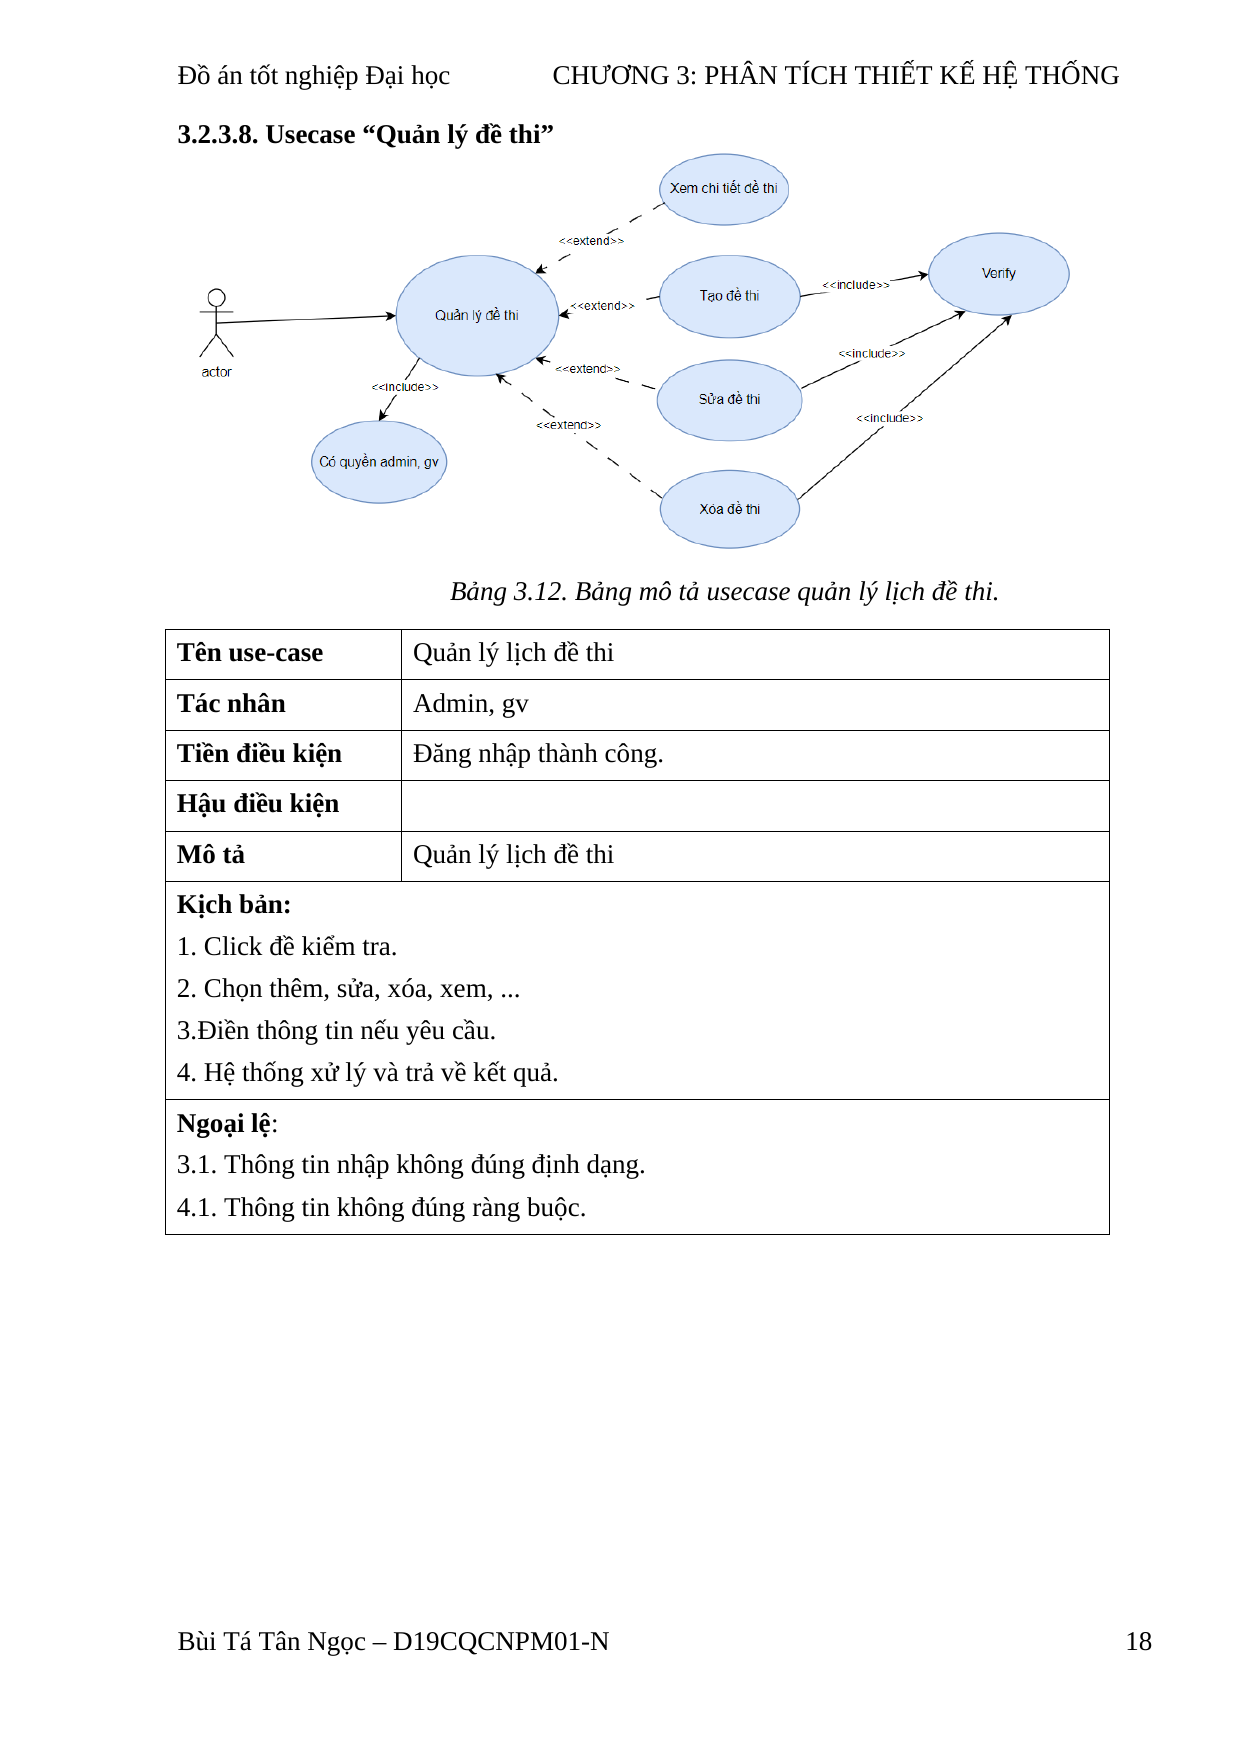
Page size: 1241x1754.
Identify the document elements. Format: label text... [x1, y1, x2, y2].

table_cell Admin, gv [402, 680, 1109, 730]
table_cell Mô tả [166, 832, 401, 881]
table_cell Đăng nhập thành công. [402, 731, 1109, 780]
table_header Quản lý lịch đề thi [402, 630, 1109, 679]
table_cell Tác nhân [166, 680, 401, 730]
table_cell Tiền điều kiện [166, 731, 401, 780]
table_cell Ngoại lệ: 3.1. Thông tin nhập không đúng định dạng. 4.1. Thông tin không đúng ràng buộc. [166, 1100, 1109, 1234]
subtitle 3.2.3.8. Usecase “Quản lý đề thi” [177, 118, 1122, 149]
table_cell [402, 781, 1109, 831]
table_cell Hậu điều kiện [166, 781, 401, 831]
table_cell Kịch bản: 1. Click đề kiểm tra. 2. Chọn thêm, sửa, xóa, xem, ... 3.Điền thông tin nếu yêu cầu. 4. Hệ thống xử lý và trả về kết quả. [166, 882, 1109, 1099]
picture [177, 153, 1123, 556]
table_cell Quản lý lịch đề thi [402, 832, 1109, 881]
table_header Tên use-case [166, 630, 401, 679]
